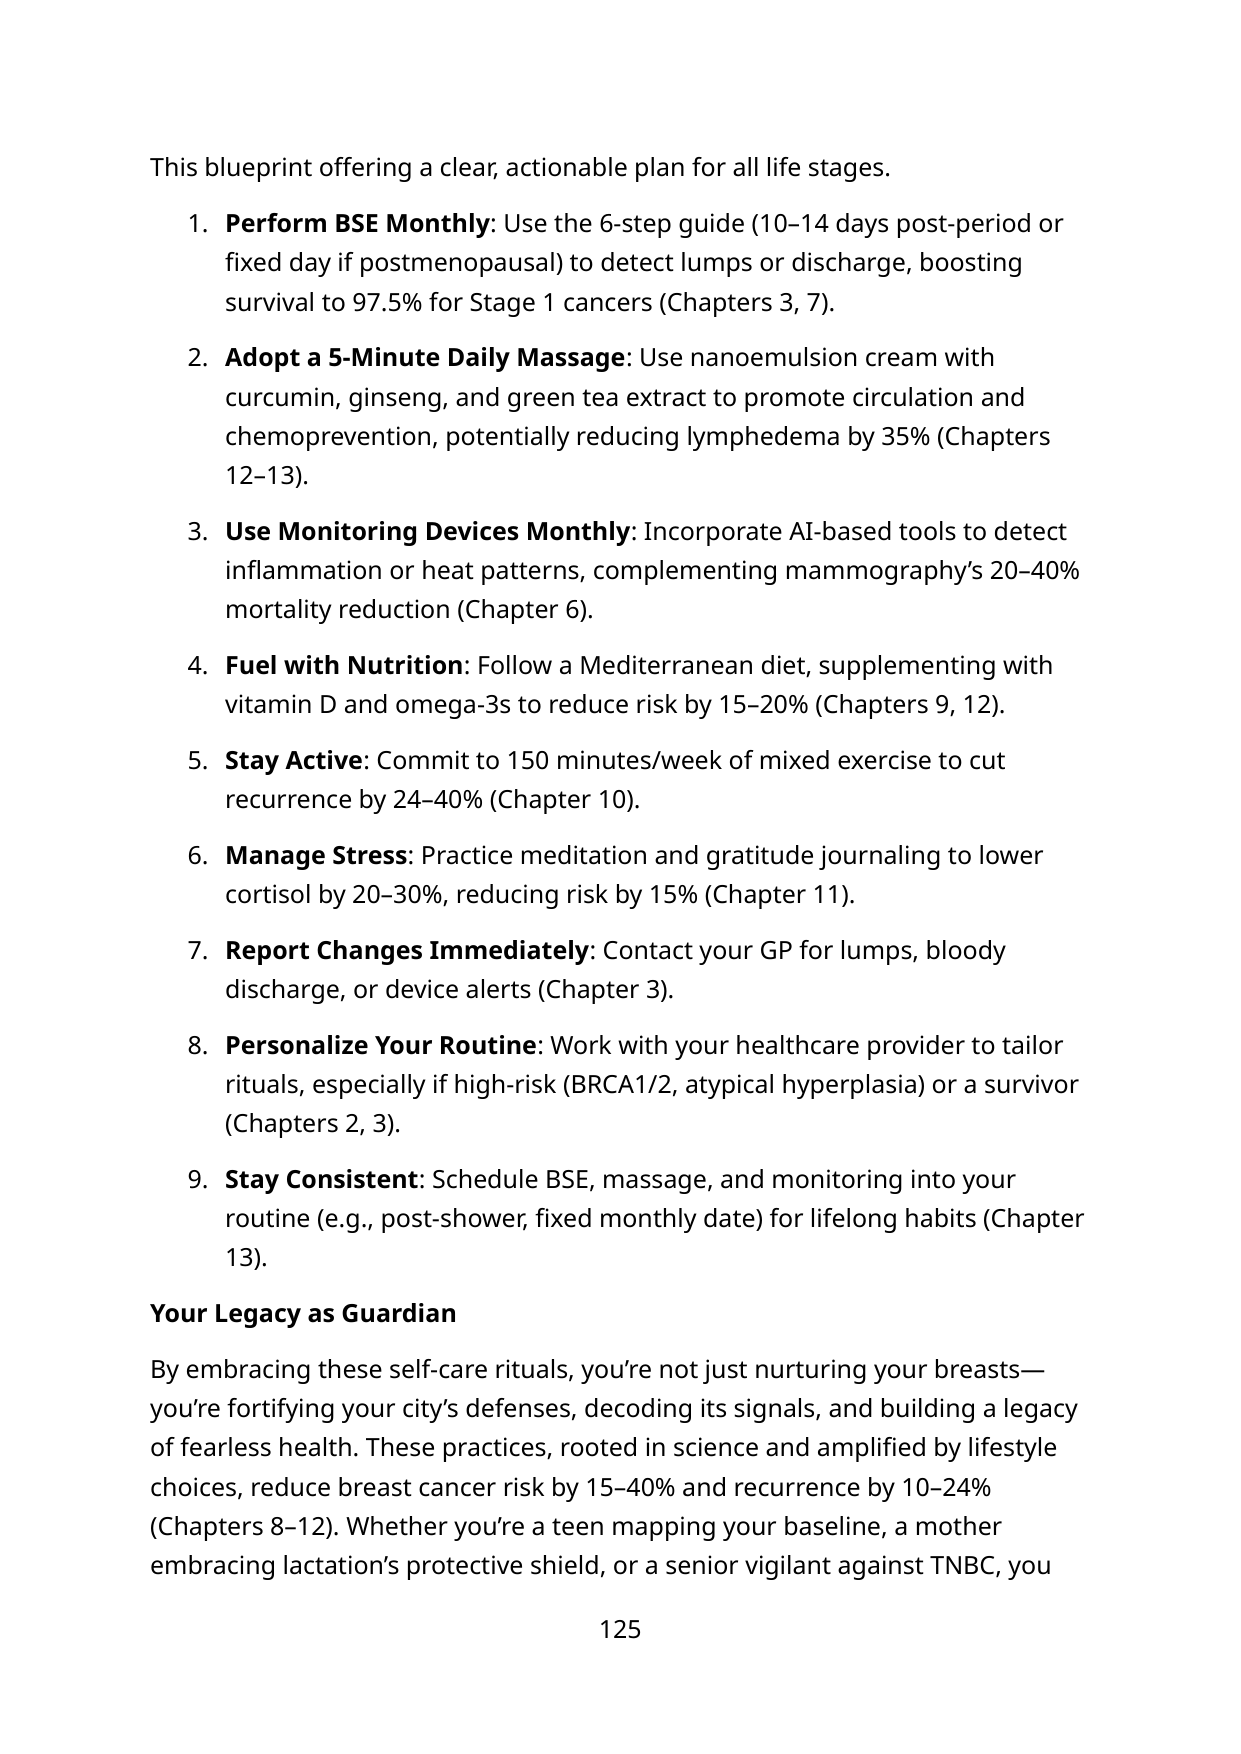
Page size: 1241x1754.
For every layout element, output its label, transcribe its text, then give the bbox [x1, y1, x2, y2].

list Stay Active: Commit to 150 minutes/week of mixed exercise to cut recurrence by 24–40% (Chapter 10). [187, 742, 1090, 816]
list Adopt a 5-Minute Daily Massage: Use nanoemulsion cream with curcumin, ginseng, and green tea extract to promote circulation and chemoprevention, potentially reducing lymphedema by 35% (Chapters 12–13). [187, 340, 1090, 492]
list Manage Stress: Practice meditation and gratitude journaling to lower cortisol by 20–30%, reducing risk by 15% (Chapter 11). [187, 837, 1090, 911]
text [150, 1352, 1090, 1582]
text Your Legacy as Guardian [150, 1296, 1090, 1330]
list Fuel with Nutrition: Follow a Mediterranean diet, supplementing with vitamin D and omega-3s to reduce risk by 15–20% (Chapters 9, 12). [187, 647, 1090, 721]
list Perform BSE Monthly: Use the 6-step guide (10–14 days post-period or fixed day if postmenopausal) to detect lumps or discharge, boosting survival to 97.5% for Stage 1 cancers (Chapters 3, 7). [187, 206, 1090, 318]
text This blueprint offering a clear, actionable plan for all life stages. [150, 150, 1090, 184]
list Report Changes Immediately: Contact your GP for lumps, bloody discharge, or device alerts (Chapter 3). [187, 932, 1090, 1006]
list Stay Consistent: Schedule BSE, massage, and monitoring into your routine (e.g., post-shower, fixed monthly date) for lifelong habits (Chapter 13). [187, 1162, 1090, 1274]
list Personalize Your Routine: Work with your healthcare provider to tailor rituals, especially if high-risk (BRCA1/2, atypical hyperplasia) or a survivor (Chapters 2, 3). [187, 1027, 1090, 1140]
list Use Monitoring Devices Monthly: Incorporate AI-based tools to detect inflammation or heat patterns, complementing mammography’s 20–40% mortality reduction (Chapter 6). [187, 513, 1090, 626]
